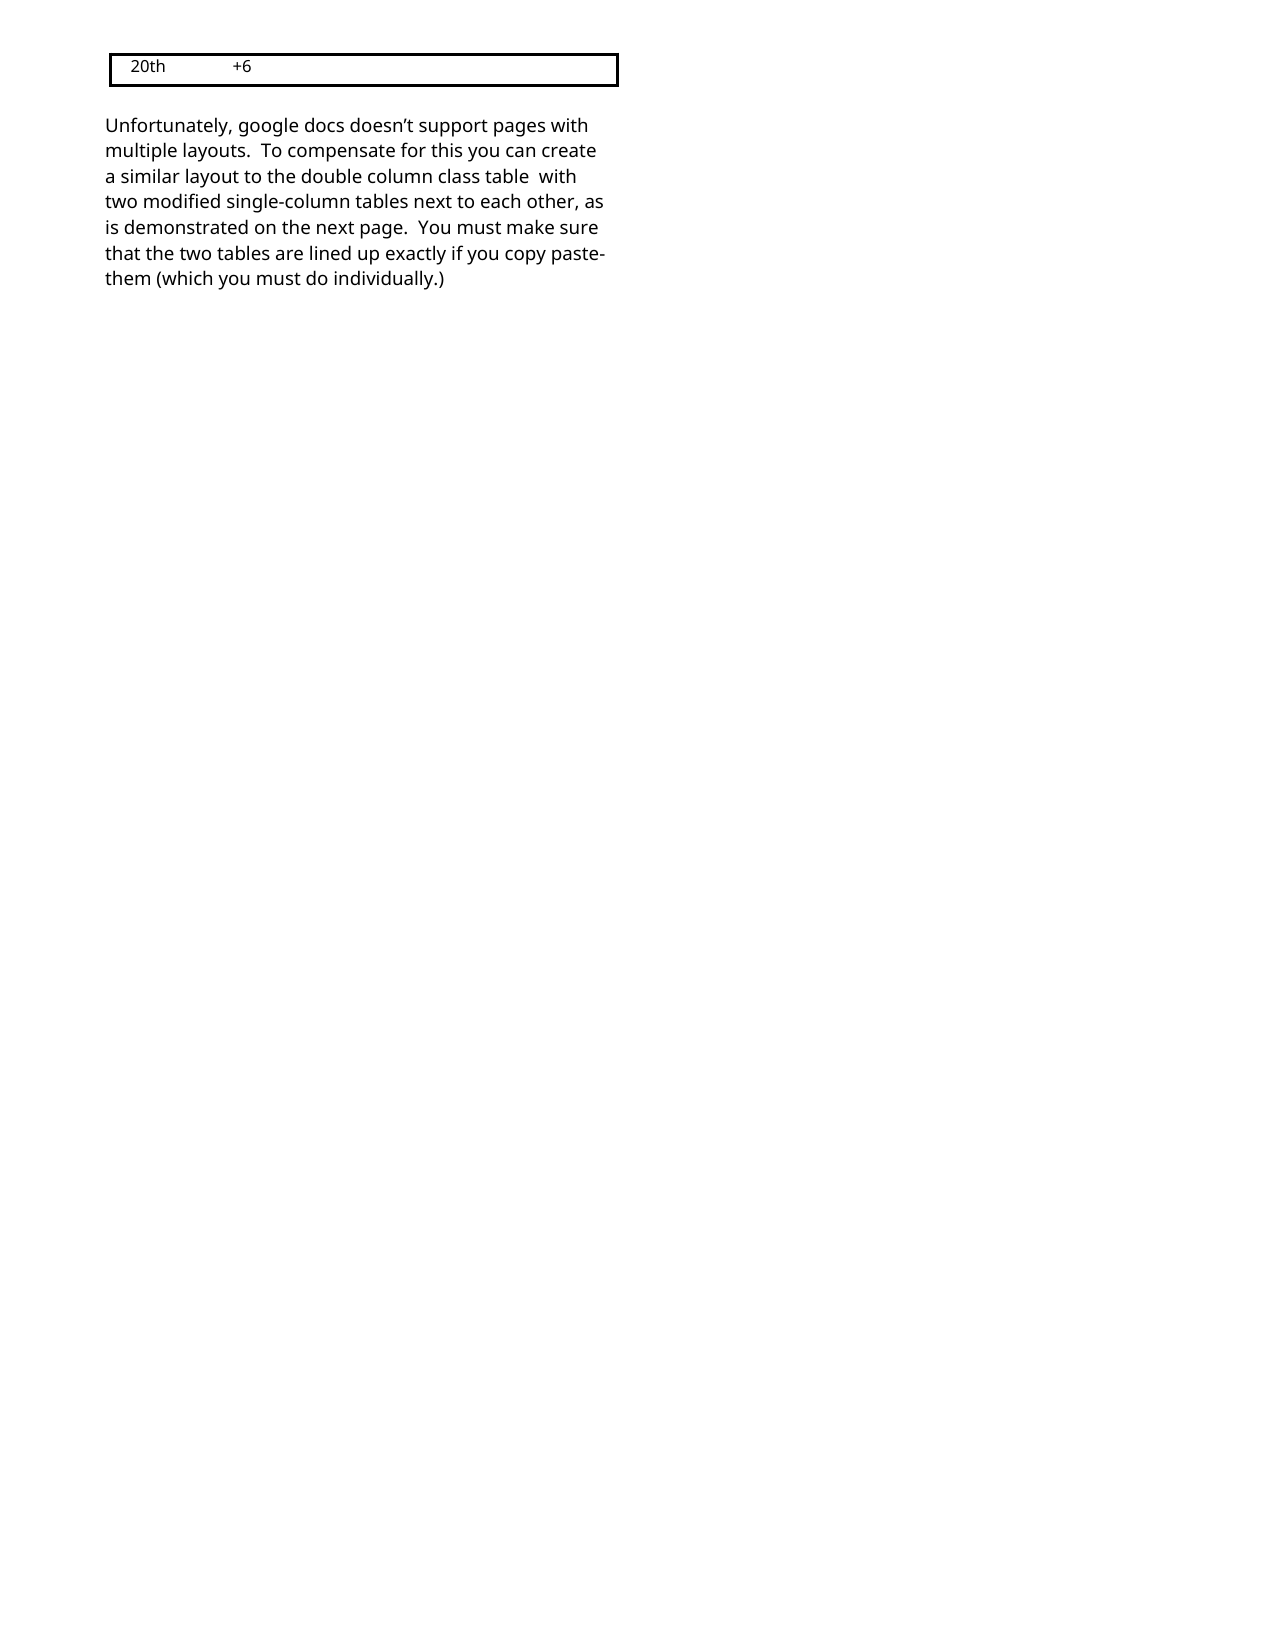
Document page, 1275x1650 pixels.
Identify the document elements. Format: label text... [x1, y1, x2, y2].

text Unfortunately, google docs doesn’t support pages with multiple layouts. To compensate for this you can create a similar layout to the double column class table with two modified single-column tables next to each other, as is demonstrated on the next page. You must make sure that the two tables are lined up exactly if you copy paste-them (which you must do individually.) [105, 112, 611, 291]
table_cell 20th [112, 56, 185, 83]
table_cell [298, 56, 616, 83]
table_cell +6 [185, 56, 298, 83]
